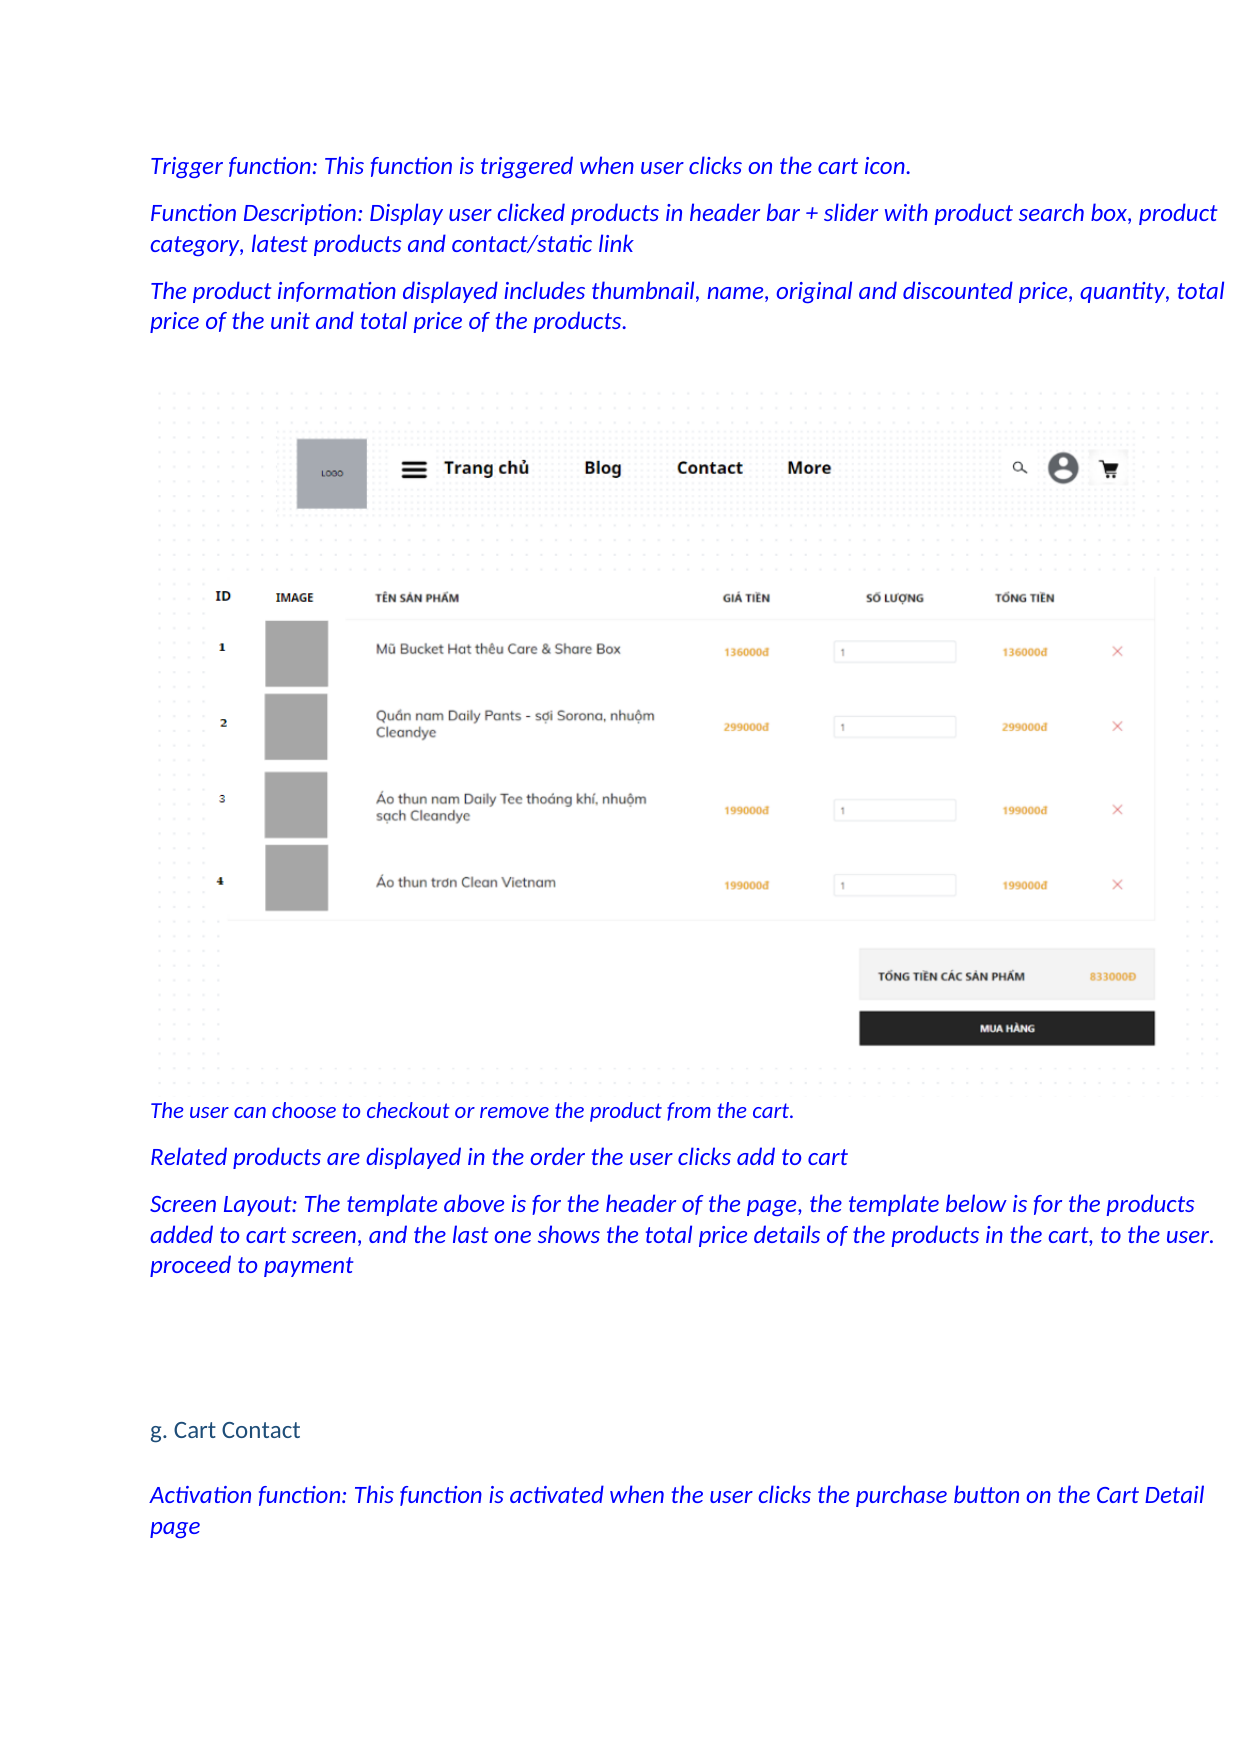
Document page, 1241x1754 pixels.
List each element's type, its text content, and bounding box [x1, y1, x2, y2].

text The user can choose to checkout or remove the product from the cart. [150, 1096, 1240, 1124]
text The product information displayed includes thumbnail, name, original and discounted price, quantity, total price of the unit and total price of the products. [150, 275, 1240, 336]
text Function Description: Display user clicked products in header bar + slider with product search box, product category, latest products and contact/static link [150, 197, 1240, 258]
text Related products are displayed in the order the user clicks add to cart [150, 1141, 1240, 1172]
text Screen Layout: The template above is for the header of the page, the template below is for the products added to cart screen, and the last one shows the total price details of the products in the cart, to the user. proceed to payment [150, 1188, 1240, 1280]
text Activation function: This function is activated when the user clicks the purchase button on the Cart Detail page [150, 1479, 1240, 1540]
subtitle g. Cart Contact [150, 1414, 1240, 1444]
text Trigger function: This function is triggered when user clicks on the cart icon. [150, 150, 1240, 181]
picture [150, 382, 1230, 1097]
